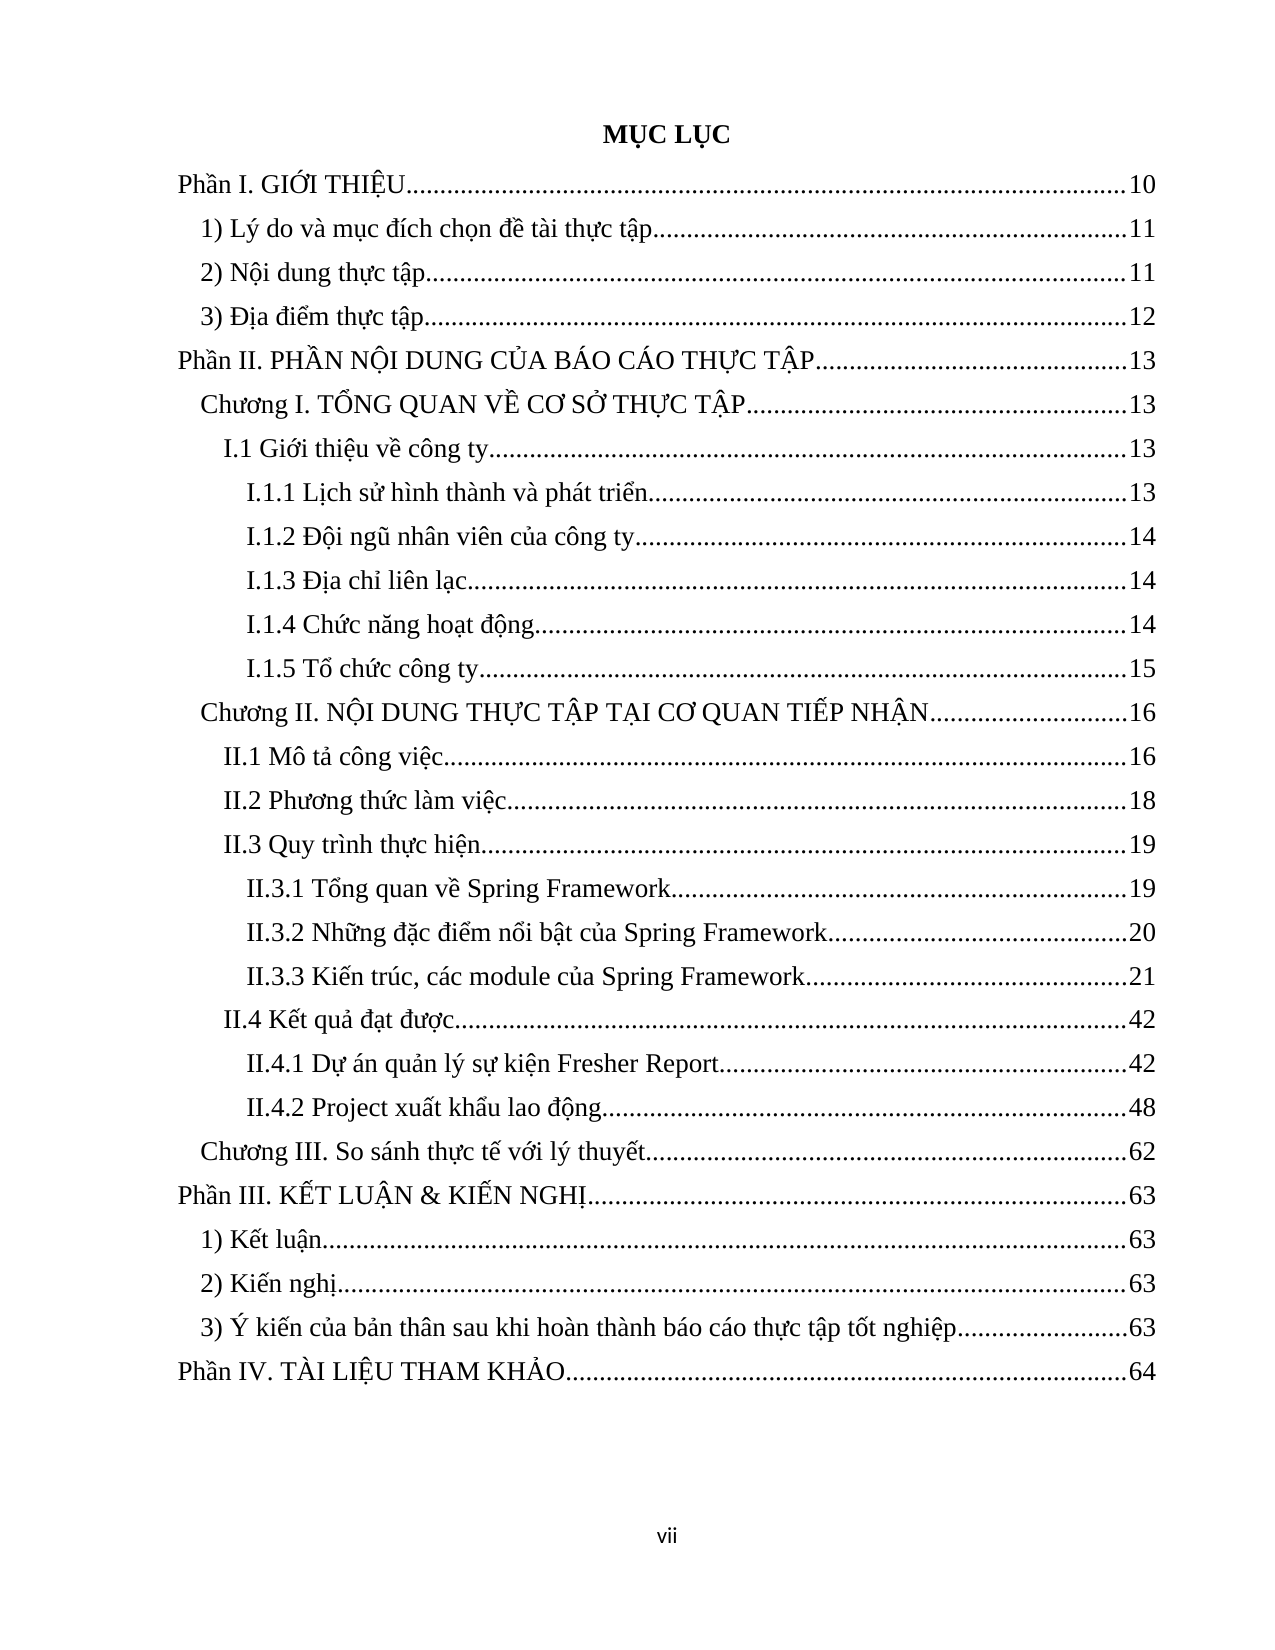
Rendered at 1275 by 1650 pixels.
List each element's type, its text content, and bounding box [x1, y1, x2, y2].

text Chương II. NỘI DUNG THỰC TẬP TẠI CƠ QUAN TIẾP NHẬN 16 [200, 696, 1157, 727]
text Chương III. So sánh thực tế với lý thuyết 62 [200, 1135, 1157, 1167]
text 3) Ý kiến của bản thân sau khi hoàn thành báo cáo thực tập tốt nghiệp 63 [200, 1311, 1157, 1342]
text II.4.1 Dự án quản lý sự kiện Fresher Report 42 [246, 1047, 1157, 1079]
text Phần III. KẾT LUẬN & KIẾN NGHỊ 63 [177, 1179, 1157, 1211]
text Chương I. TỔNG QUAN VỀ CƠ SỞ THỰC TẬP 13 [200, 388, 1157, 419]
text 1) Lý do và mục đích chọn đề tài thực tập 11 [200, 212, 1157, 243]
text I.1.5 Tổ chức công ty 15 [246, 652, 1157, 683]
text I.1.4 Chức năng hoạt động 14 [246, 608, 1157, 639]
text II.2 Phương thức làm việc 18 [223, 784, 1157, 815]
text II.4 Kết quả đạt được 42 [223, 1003, 1157, 1035]
text II.3.3 Kiến trúc, các module của Spring Framework 21 [246, 959, 1157, 991]
text I.1 Giới thiệu về công ty 13 [223, 432, 1157, 463]
text II.1 Mô tả công việc 16 [223, 740, 1157, 771]
text I.1.3 Địa chỉ liên lạc 14 [246, 564, 1157, 595]
text 2) Nội dung thực tập 11 [200, 256, 1157, 287]
text Phần I. GIỚI THIỆU 10 [177, 168, 1157, 199]
text I.1.1 Lịch sử hình thành và phát triển 13 [246, 476, 1157, 507]
text II.3.1 Tổng quan về Spring Framework 19 [246, 872, 1157, 903]
text Phần IV. TÀI LIỆU THAM KHẢO 64 [177, 1355, 1157, 1386]
text II.3 Quy trình thực hiện 19 [223, 828, 1157, 859]
text 3) Địa điểm thực tập 12 [200, 300, 1157, 331]
text II.3.2 Những đặc điểm nổi bật của Spring Framework 20 [246, 916, 1157, 947]
text 2) Kiến nghị 63 [200, 1267, 1157, 1298]
text 1) Kết luận 63 [200, 1223, 1157, 1254]
text MỤC LỤC [177, 118, 1157, 149]
text I.1.2 Đội ngũ nhân viên của công ty 14 [246, 520, 1157, 551]
text Phần II. PHẦN NỘI DUNG CỦA BÁO CÁO THỰC TẬP 13 [177, 344, 1157, 375]
text II.4.2 Project xuất khẩu lao động 48 [246, 1091, 1157, 1123]
